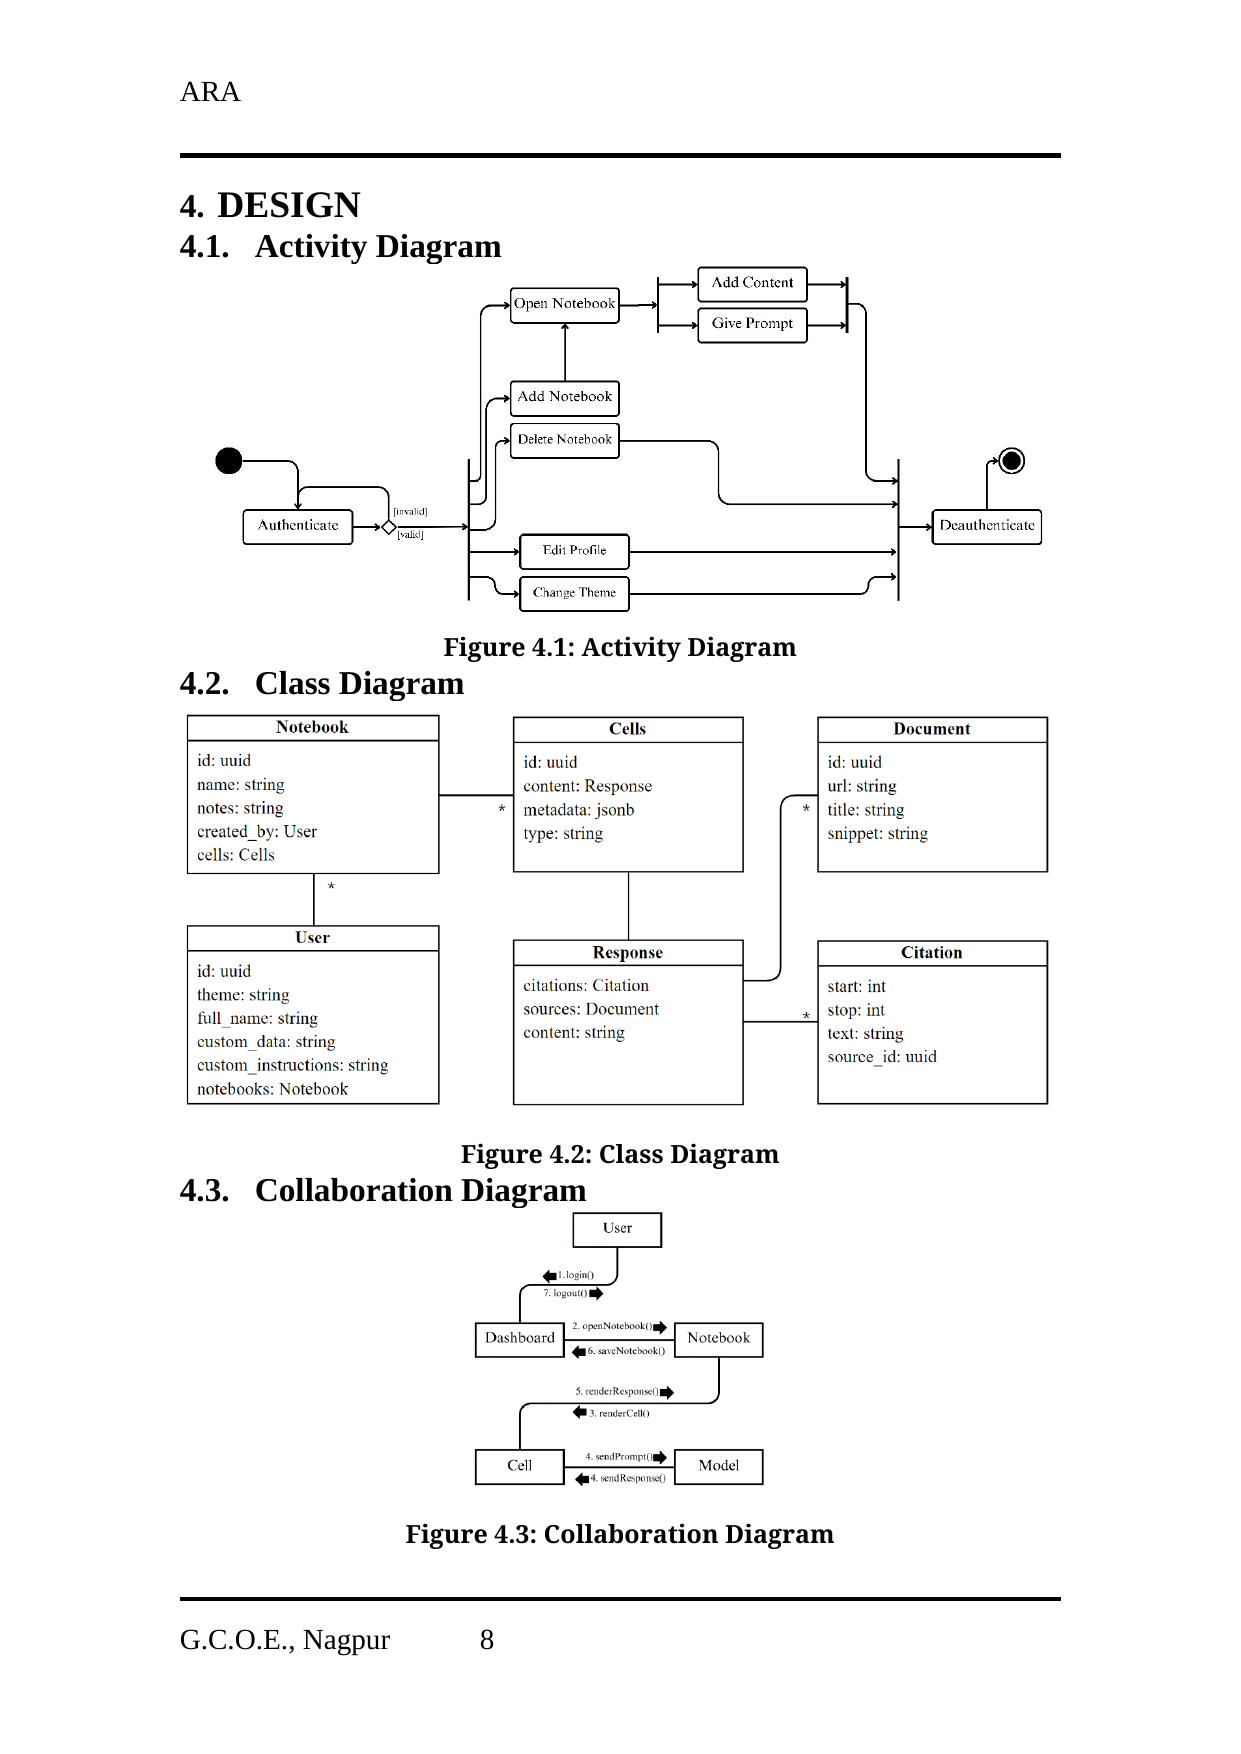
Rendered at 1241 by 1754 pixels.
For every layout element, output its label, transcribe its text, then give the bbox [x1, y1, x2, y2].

picture [471, 1208, 769, 1492]
text Figure 4.2: Class Diagram [179, 1137, 1061, 1171]
text Figure 4.3: Collaboration Diagram [179, 1517, 1061, 1551]
text Figure 4.1: Activity Diagram [179, 629, 1061, 663]
picture [179, 701, 1061, 1120]
subtitle DESIGN [179, 183, 1061, 226]
subtitle Class Diagram [179, 663, 1061, 701]
subtitle Activity Diagram [179, 226, 1061, 264]
subtitle Collaboration Diagram [179, 1171, 1061, 1209]
picture [179, 264, 1061, 613]
